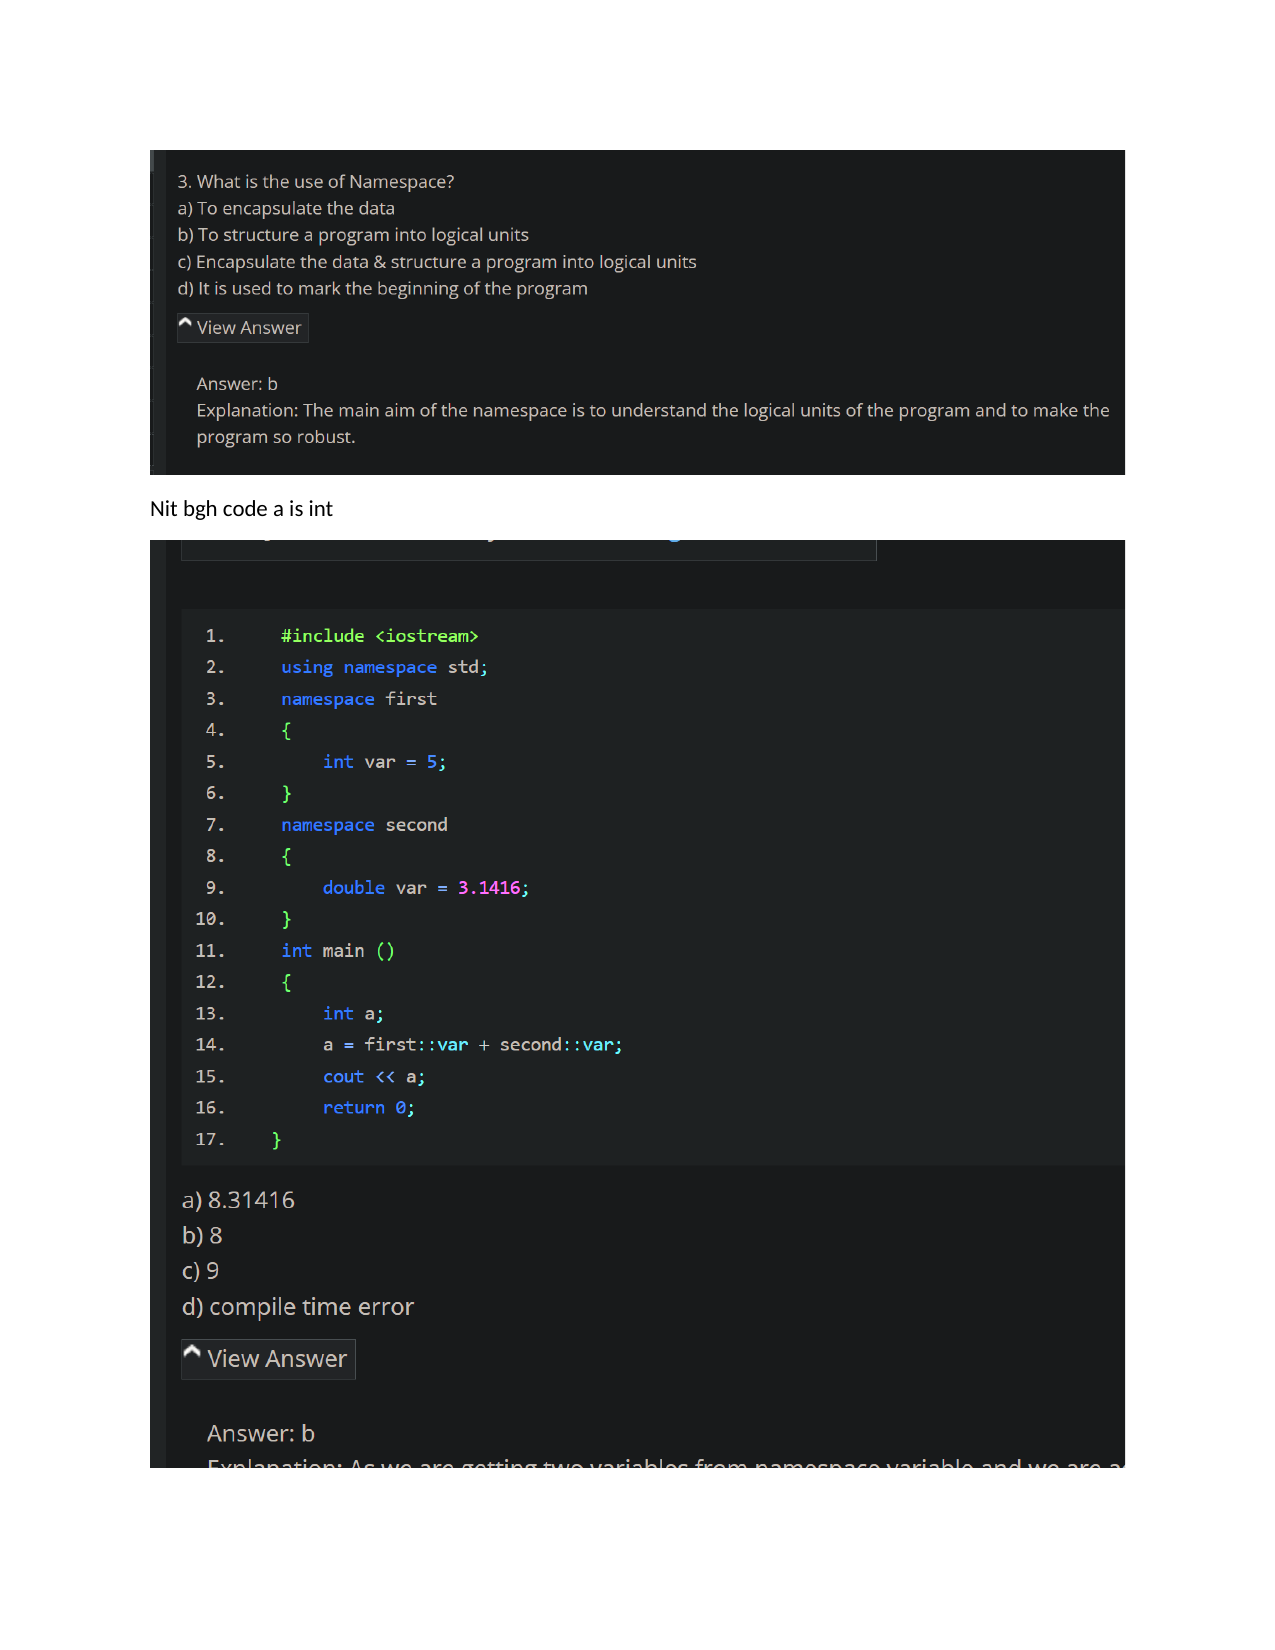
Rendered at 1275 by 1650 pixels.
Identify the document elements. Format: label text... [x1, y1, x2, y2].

text Nit bgh code a is int [150, 494, 1125, 522]
picture [150, 540, 1125, 1468]
picture [150, 150, 1125, 475]
